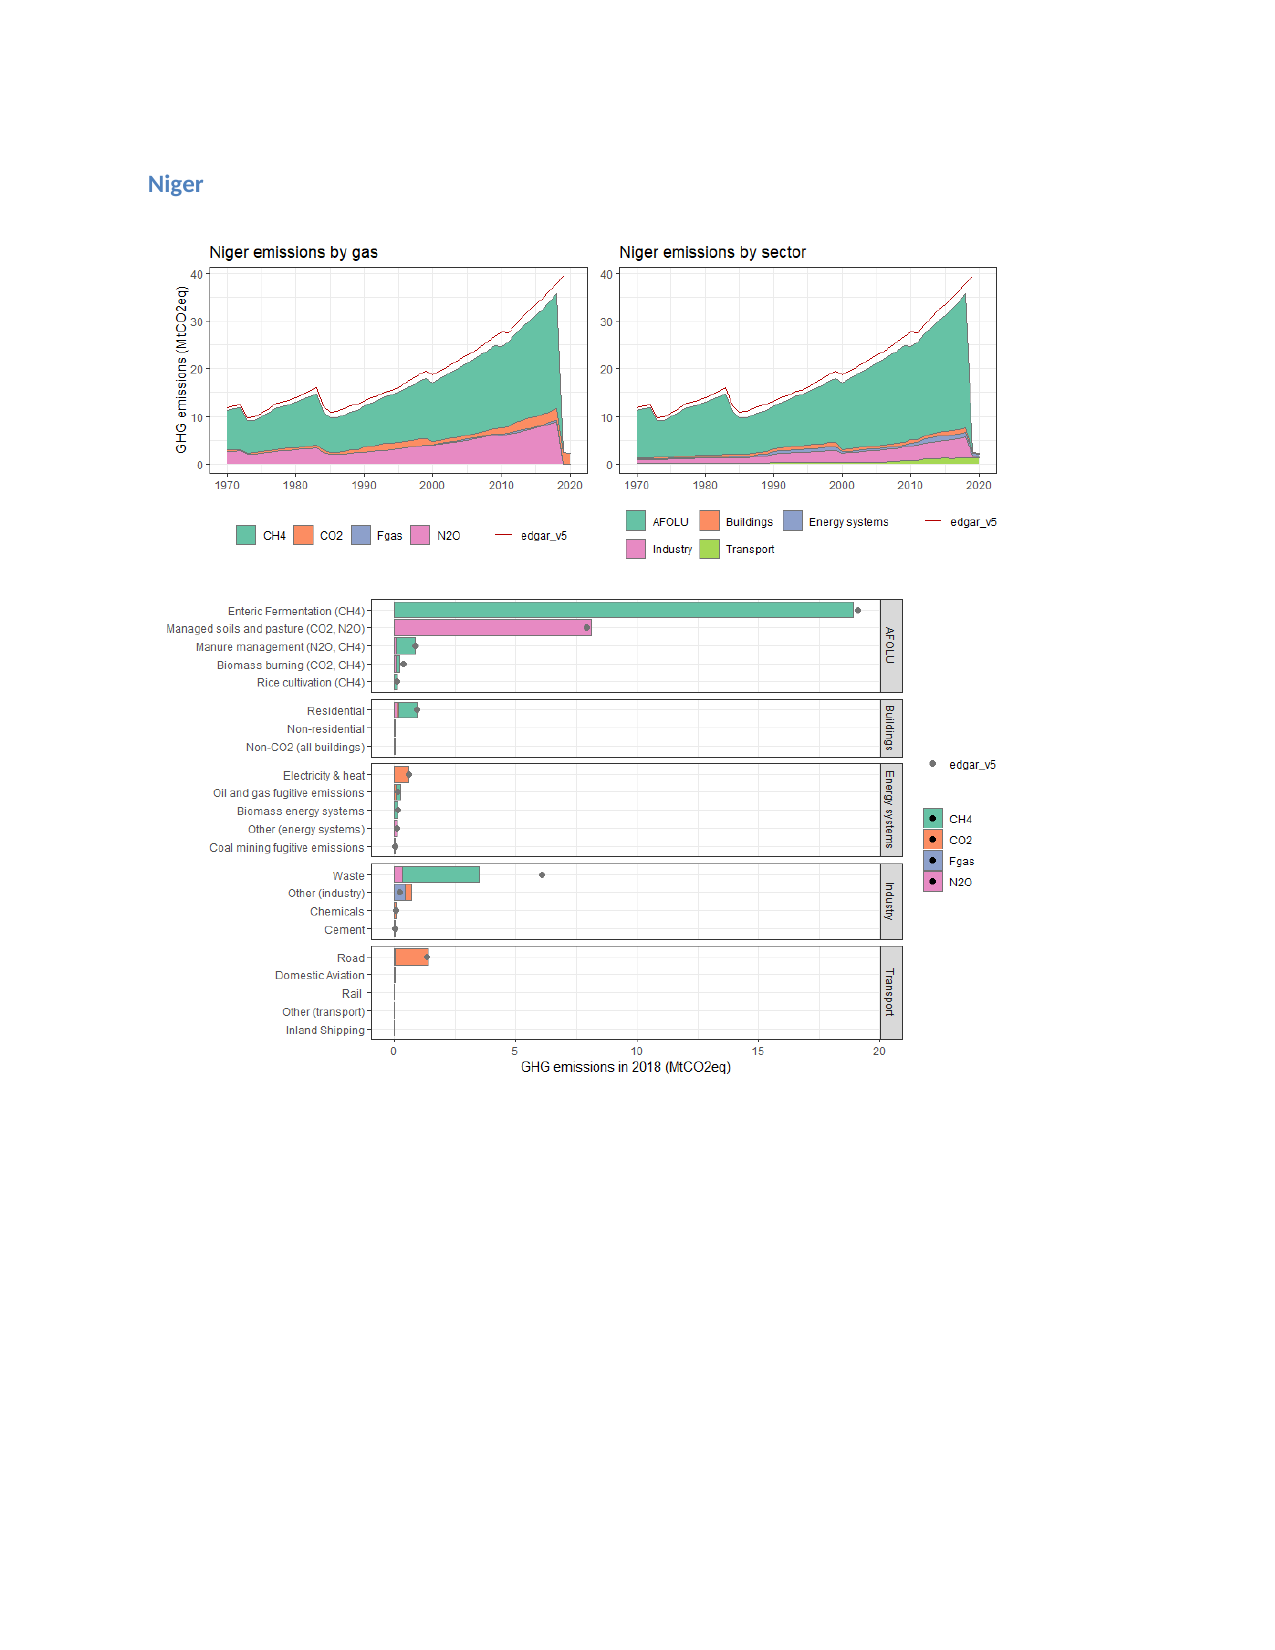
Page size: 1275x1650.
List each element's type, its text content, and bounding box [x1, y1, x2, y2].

picture [147, 217, 1023, 1093]
subtitle Niger [148, 168, 1127, 199]
